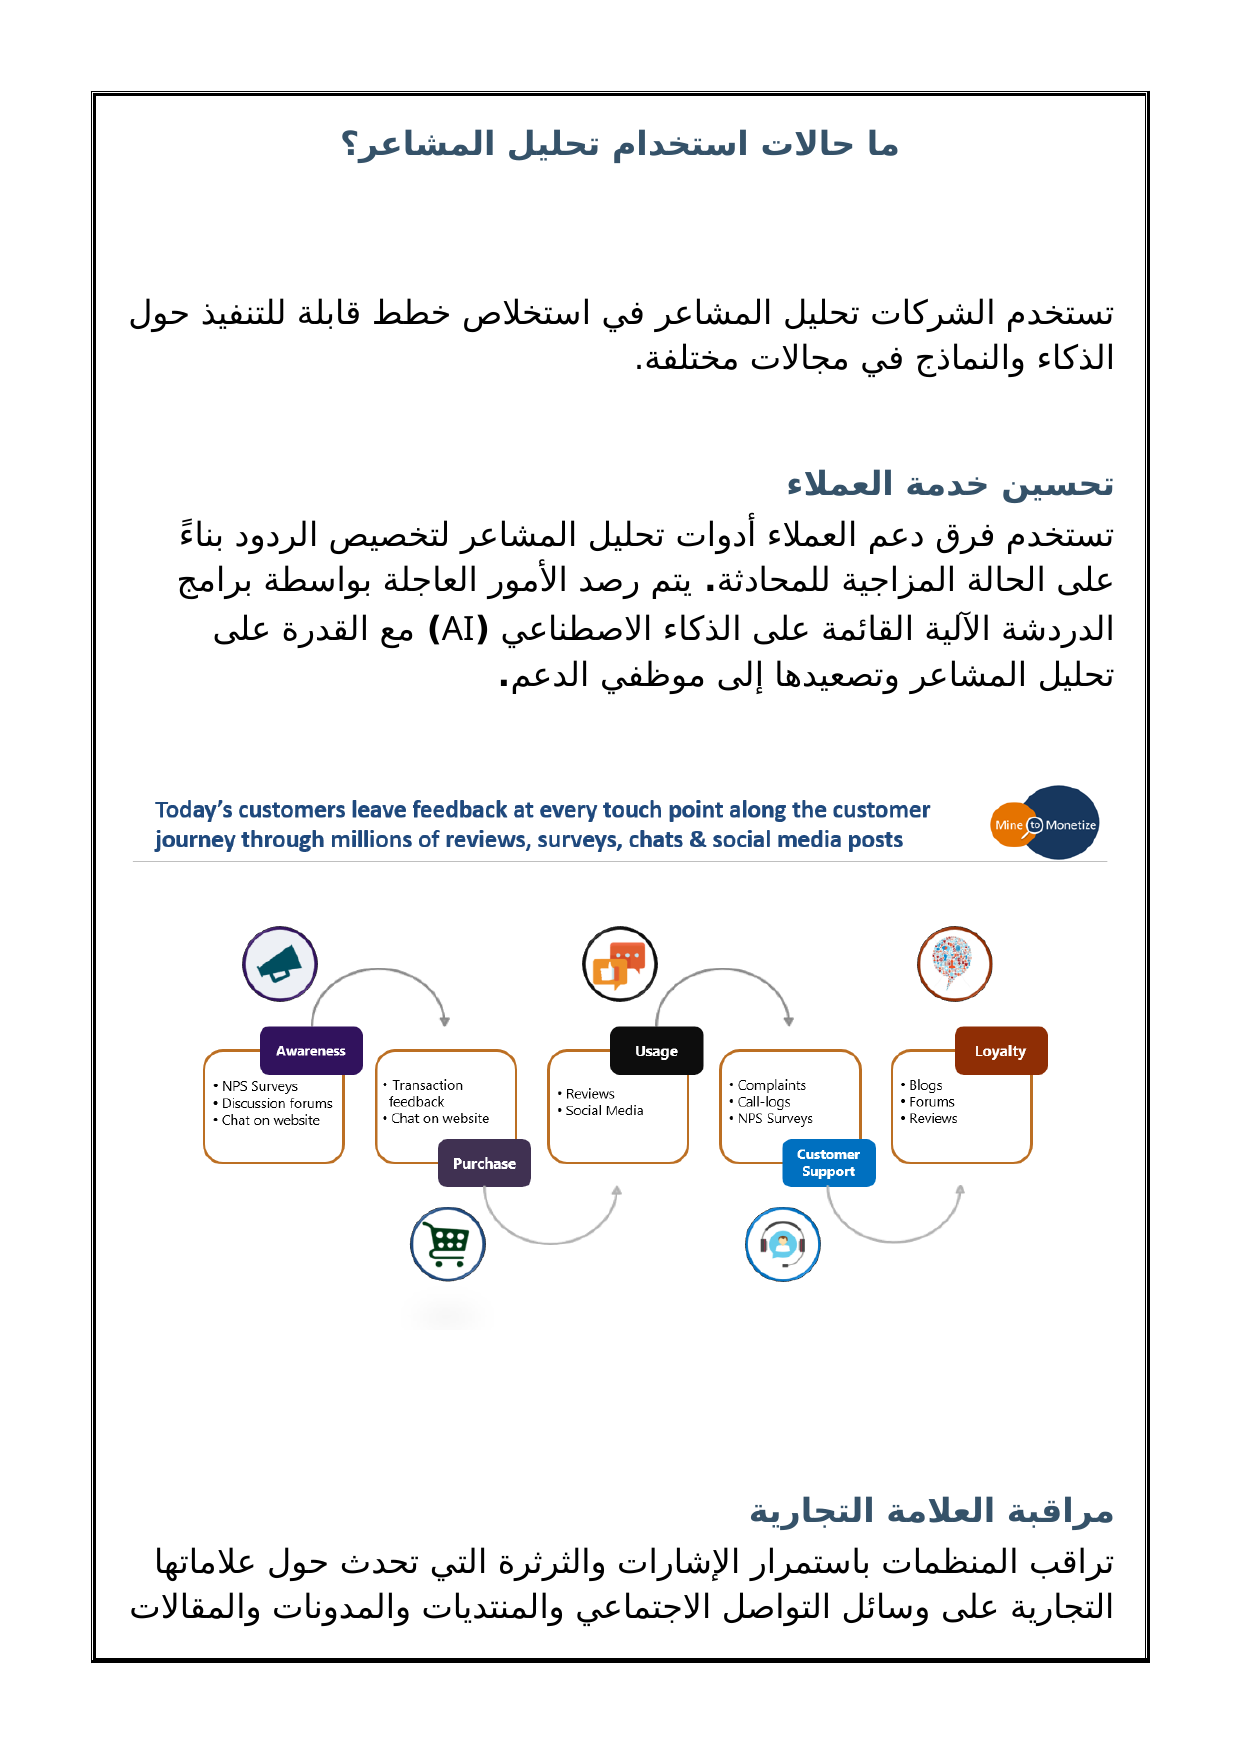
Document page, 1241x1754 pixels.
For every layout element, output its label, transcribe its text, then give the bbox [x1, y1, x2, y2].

picture [132, 781, 1108, 1330]
subtitle ما حالات استخدام تحليل المشاعر؟ [125, 125, 1115, 164]
subtitle مراقبة العلامة التجارية [125, 1492, 1115, 1531]
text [125, 1543, 1115, 1626]
text تستخدم فرق دعم العملاء أدوات تحليل المشاعر لتخصيص الردود بناءً على الحالة المزاجية للمحادثة. يتم رصد الأمور العاجلة بواسطة برامج الدردشة الآلية القائمة على الذكاء الاصطناعي (AI) مع القدرة على تحليل المشاعر وتصعيدها إلى موظفي الدعم. [125, 515, 1115, 694]
text تستخدم الشركات تحليل المشاعر في استخلاص خطط قابلة للتنفيذ حول الذكاء والنماذج في مجالات مختلفة. [125, 293, 1115, 377]
subtitle تحسين خدمة العملاء [125, 464, 1115, 503]
